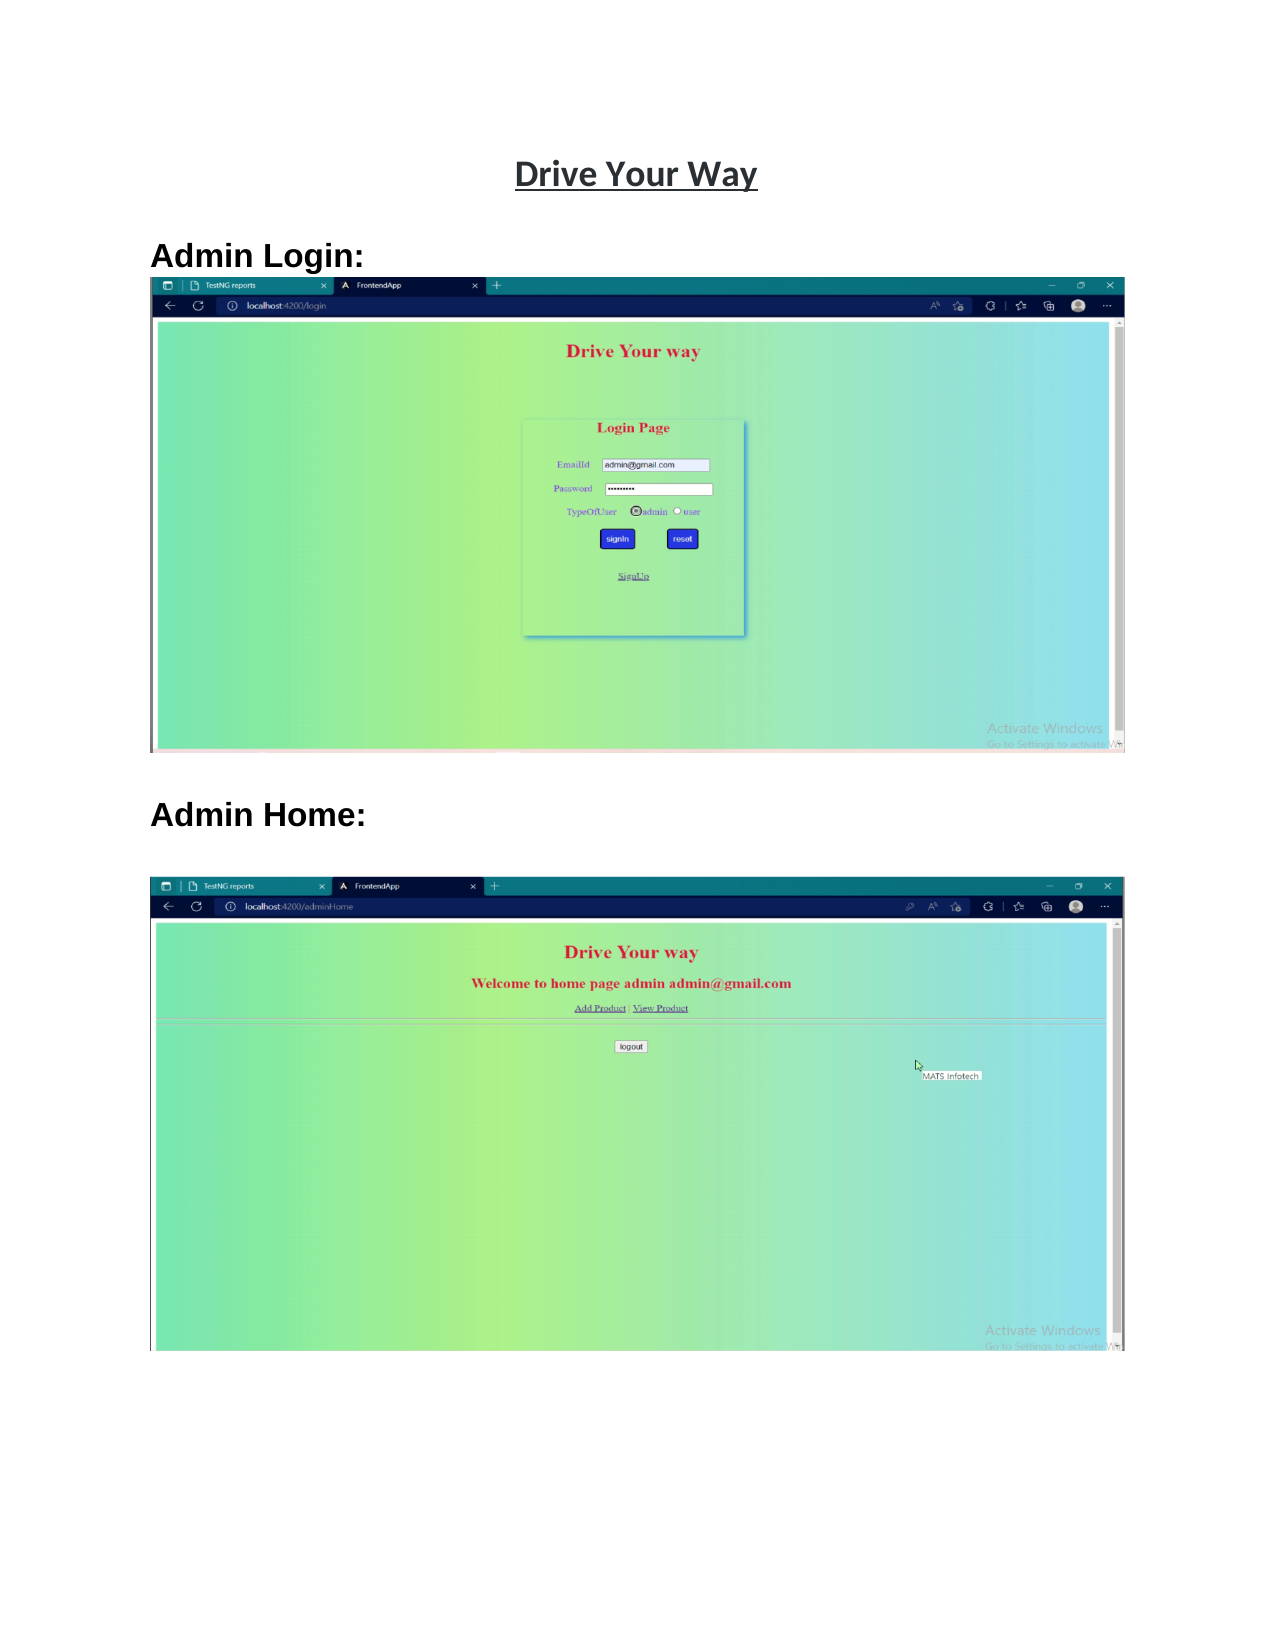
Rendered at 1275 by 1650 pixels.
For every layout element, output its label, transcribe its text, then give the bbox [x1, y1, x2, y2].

picture [150, 876, 1125, 1351]
text Admin Login: [150, 237, 1125, 275]
text Drive Your Way [150, 150, 1125, 196]
text Admin Home: [150, 794, 1125, 833]
picture [150, 277, 1125, 753]
